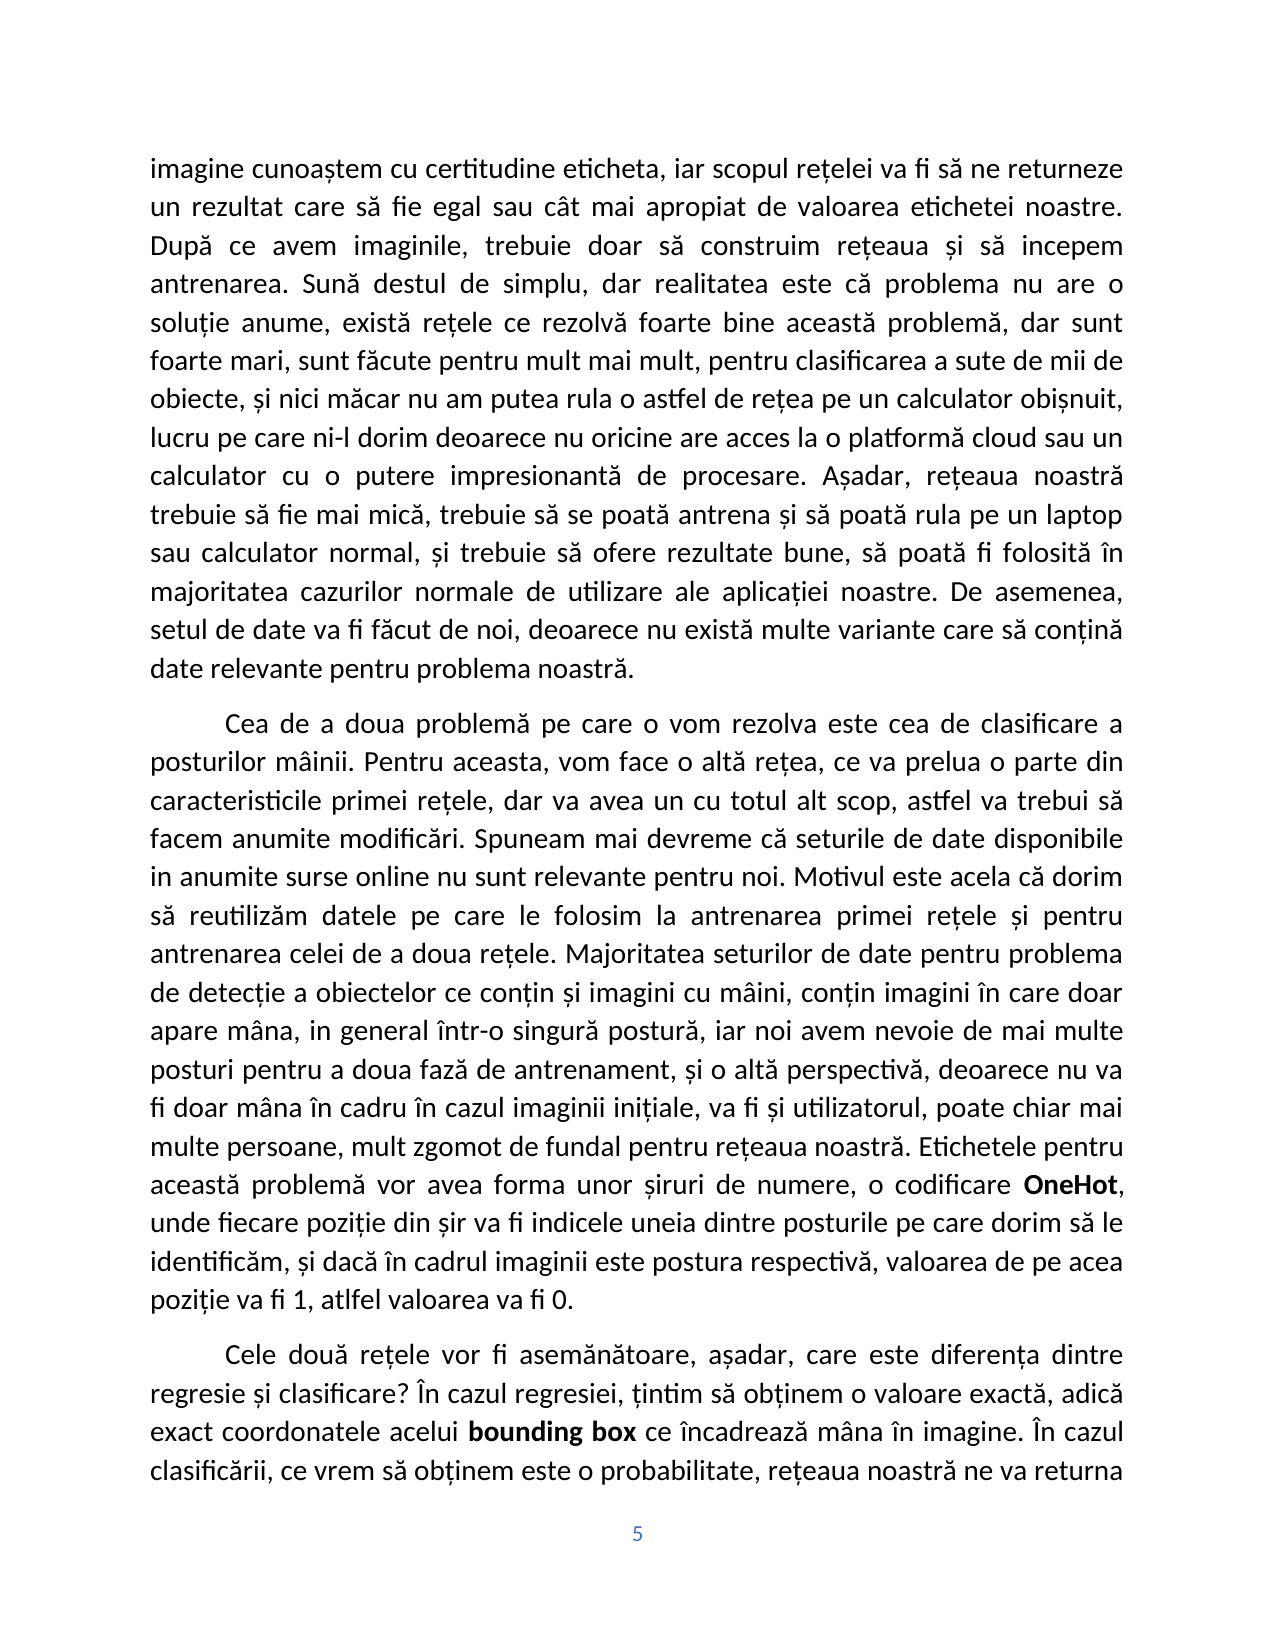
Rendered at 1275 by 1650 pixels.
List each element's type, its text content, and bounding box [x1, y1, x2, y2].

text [150, 1336, 1125, 1487]
text Cea de a doua problemă pe care o vom rezolva este cea de clasificare a posturilor mâinii. Pentru aceasta, vom face o altă rețea, ce va prelua o parte din caracteristicile primei rețele, dar va avea un cu totul alt scop, astfel va trebui să facem anumite modificări. Spuneam mai devreme că seturile de date disponibile in anumite surse online nu sunt relevante pentru noi. Motivul este acela că dorim să reutilizăm datele pe care le folosim la antrenarea primei rețele și pentru antrenarea celei de a doua rețele. Majoritatea seturilor de date pentru problema de detecție a obiectelor ce conțin și imagini cu mâini, conțin imagini în care doar apare mâna, in general într-o singură postură, iar noi avem nevoie de mai multe posturi pentru a doua fază de antrenament, și o altă perspectivă, deoarece nu va fi doar mâna în cadru în cazul imaginii inițiale, va fi și utilizatorul, poate chiar mai multe persoane, mult zgomot de fundal pentru rețeaua noastră. Etichetele pentru această problemă vor avea forma unor șiruri de numere, o codificare OneHot, unde fiecare poziție din șir va fi indicele uneia dintre posturile pe care dorim să le identificăm, și dacă în cadrul imaginii este postura respectivă, valoarea de pe acea poziție va fi 1, atlfel valoarea va fi 0. [150, 705, 1125, 1317]
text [150, 150, 1125, 685]
